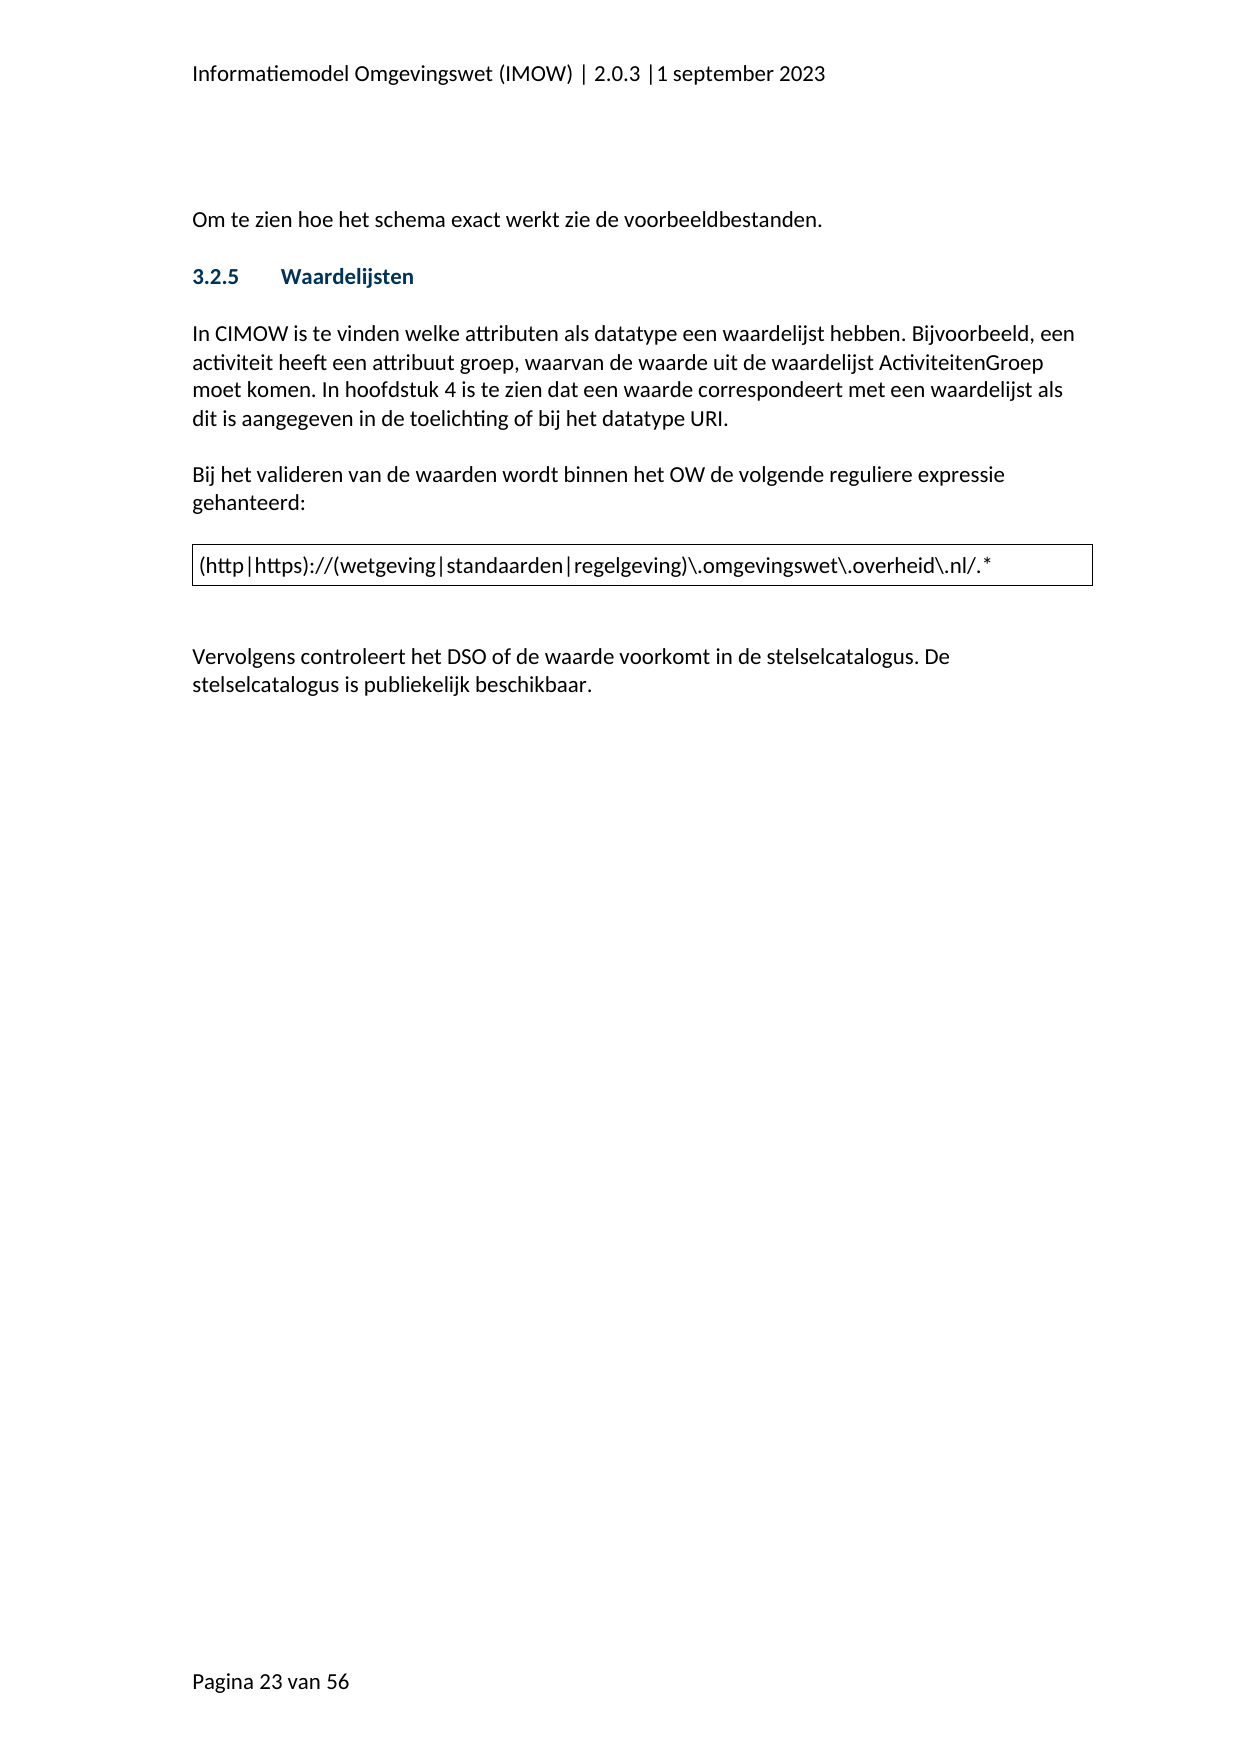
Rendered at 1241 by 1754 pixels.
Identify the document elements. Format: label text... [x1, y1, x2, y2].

text Bij het valideren van de waarden wordt binnen het OW de volgende reguliere expressie gehanteerd: [192, 460, 1092, 516]
text Om te zien hoe het schema exact werkt zie de voorbeeldbestanden. [192, 205, 1092, 233]
subtitle Waardelijsten [192, 262, 1092, 290]
table_header (http|https)://(wetgeving|standaarden|regelgeving)\.omgevingswet\.overheid\.nl/.* [193, 545, 1092, 585]
text In CIMOW is te vinden welke attributen als datatype een waardelijst hebben. Bijvoorbeeld, een activiteit heeft een attribuut groep, waarvan de waarde uit de waardelijst ActiviteitenGroep moet komen. In hoofdstuk 4 is te zien dat een waarde correspondeert met een waardelijst als dit is aangegeven in de toelichting of bij het datatype URI. [192, 319, 1092, 432]
text Vervolgens controleert het DSO of de waarde voorkomt in de stelselcatalogus. De stelselcatalogus is publiekelijk beschikbaar. [192, 642, 1092, 698]
